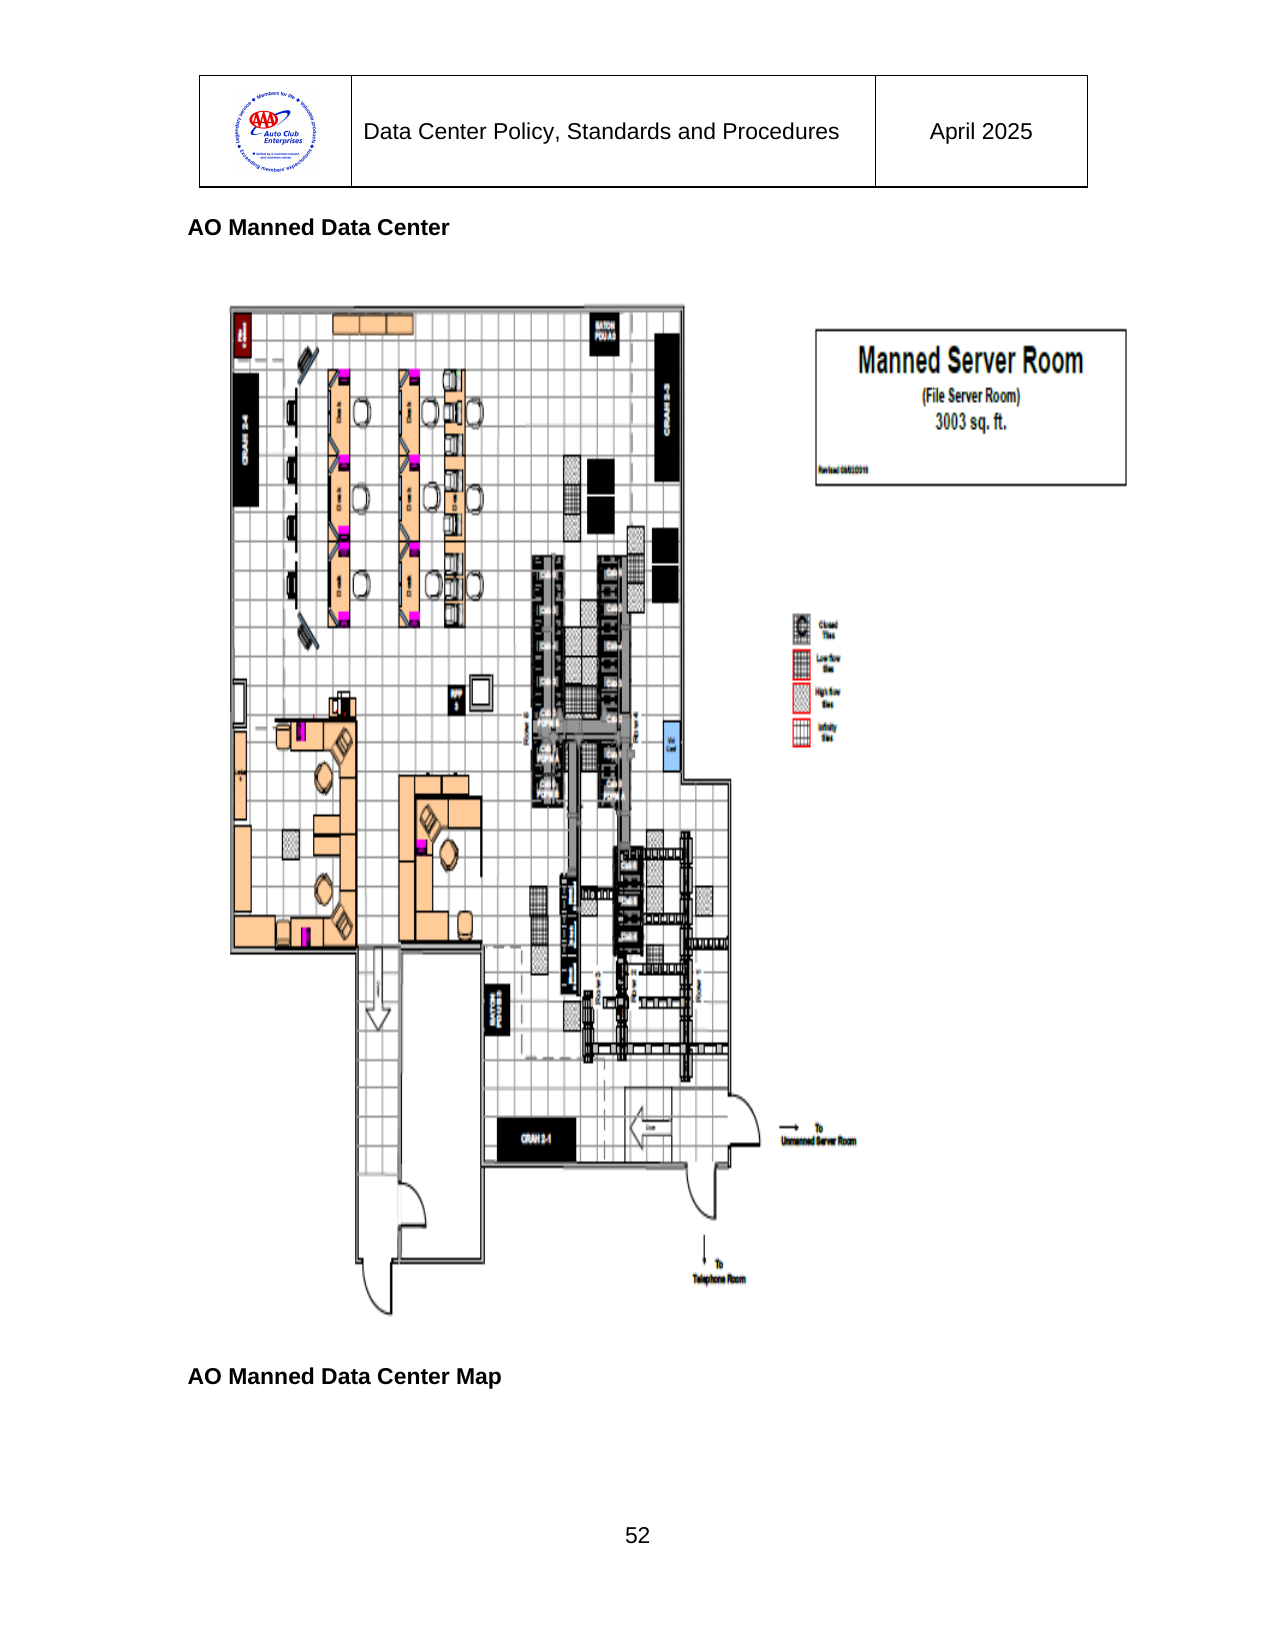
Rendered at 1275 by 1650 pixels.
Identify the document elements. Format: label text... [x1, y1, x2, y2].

text AO Manned Data Center Map [187, 1363, 1087, 1389]
subtitle AO Manned Data Center [187, 214, 1087, 240]
picture [187, 246, 1164, 1363]
picture [234, 90, 317, 173]
